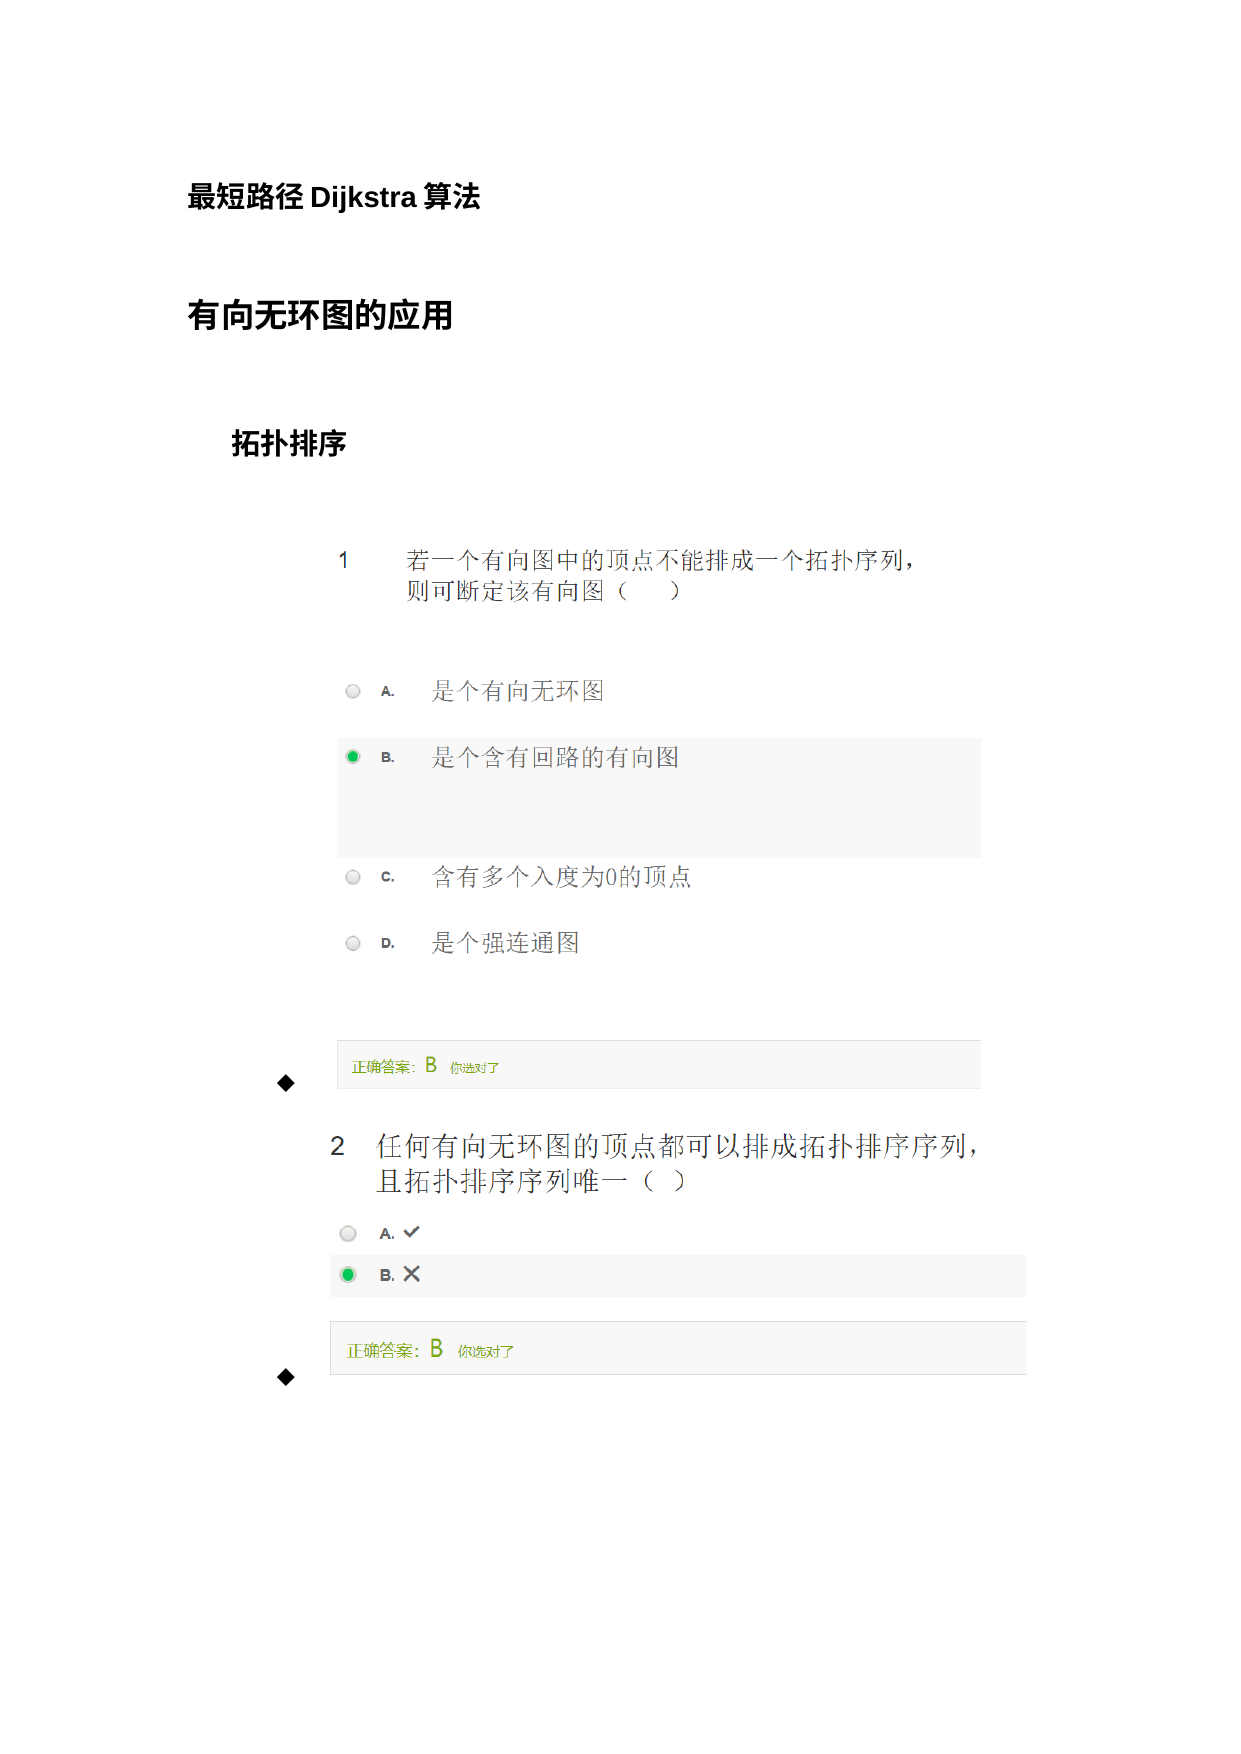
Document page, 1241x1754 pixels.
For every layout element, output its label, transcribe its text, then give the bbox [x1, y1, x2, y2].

subtitle 最短路径Dijkstra算法 [187, 162, 1053, 227]
picture [318, 527, 981, 1092]
subtitle 有向无环图的应用 [187, 280, 1053, 345]
picture [318, 1112, 1027, 1385]
subtitle 拓扑排序 [231, 409, 1053, 474]
